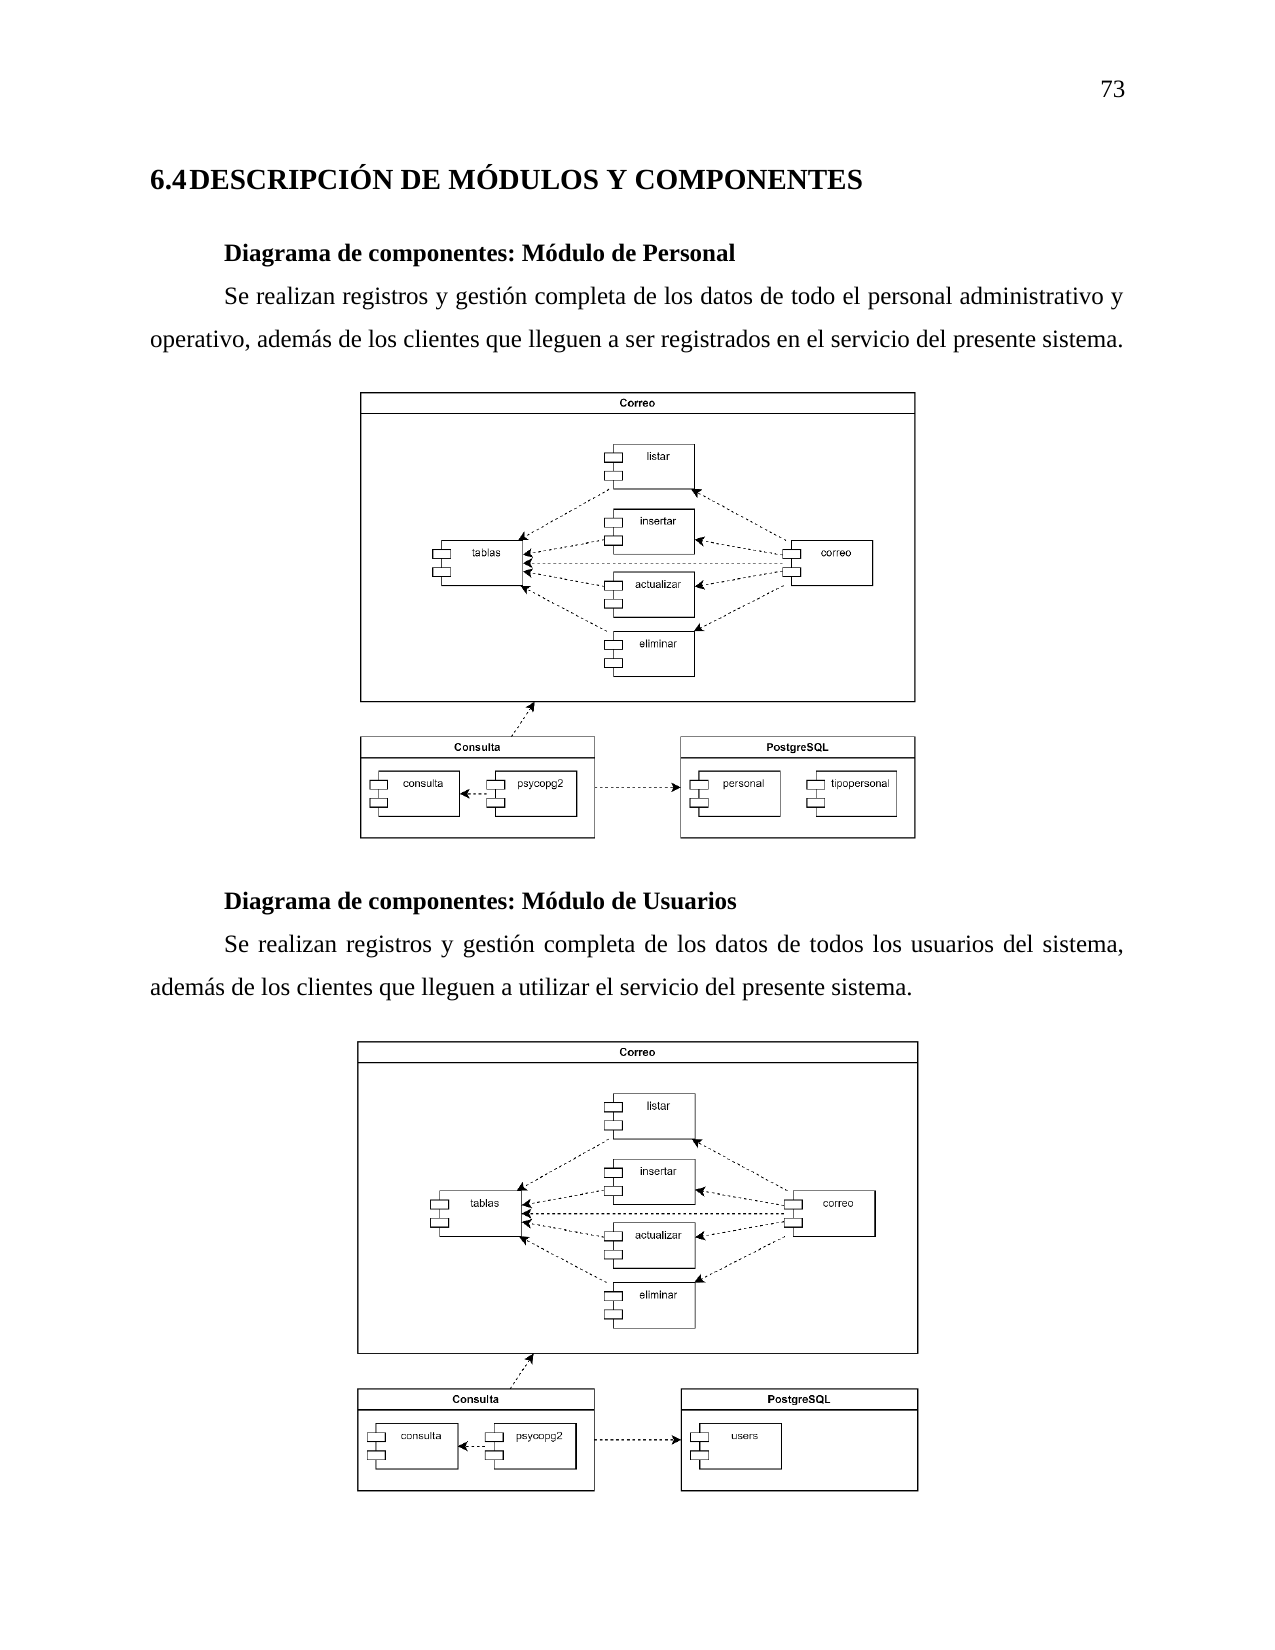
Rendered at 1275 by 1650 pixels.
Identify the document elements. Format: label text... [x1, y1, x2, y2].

text Se realizan registros y gestión completa de los datos de todos los usuarios del sistema, además de los clientes que lleguen a utilizar el servicio del presente sistema. [150, 929, 1125, 1001]
subtitle DESCRIPCIÓN DE MÓDULOS Y COMPONENTES [150, 162, 1125, 196]
subtitle Diagrama de componentes: Módulo de Personal [150, 238, 1125, 267]
subtitle Diagrama de componentes: Módulo de Usuarios [150, 886, 1125, 915]
text Se realizan registros y gestión completa de los datos de todo el personal administrativo y operativo, además de los clientes que lleguen a ser registrados en el servicio del presente sistema. [150, 281, 1125, 353]
picture [351, 383, 924, 847]
picture [348, 1032, 927, 1500]
